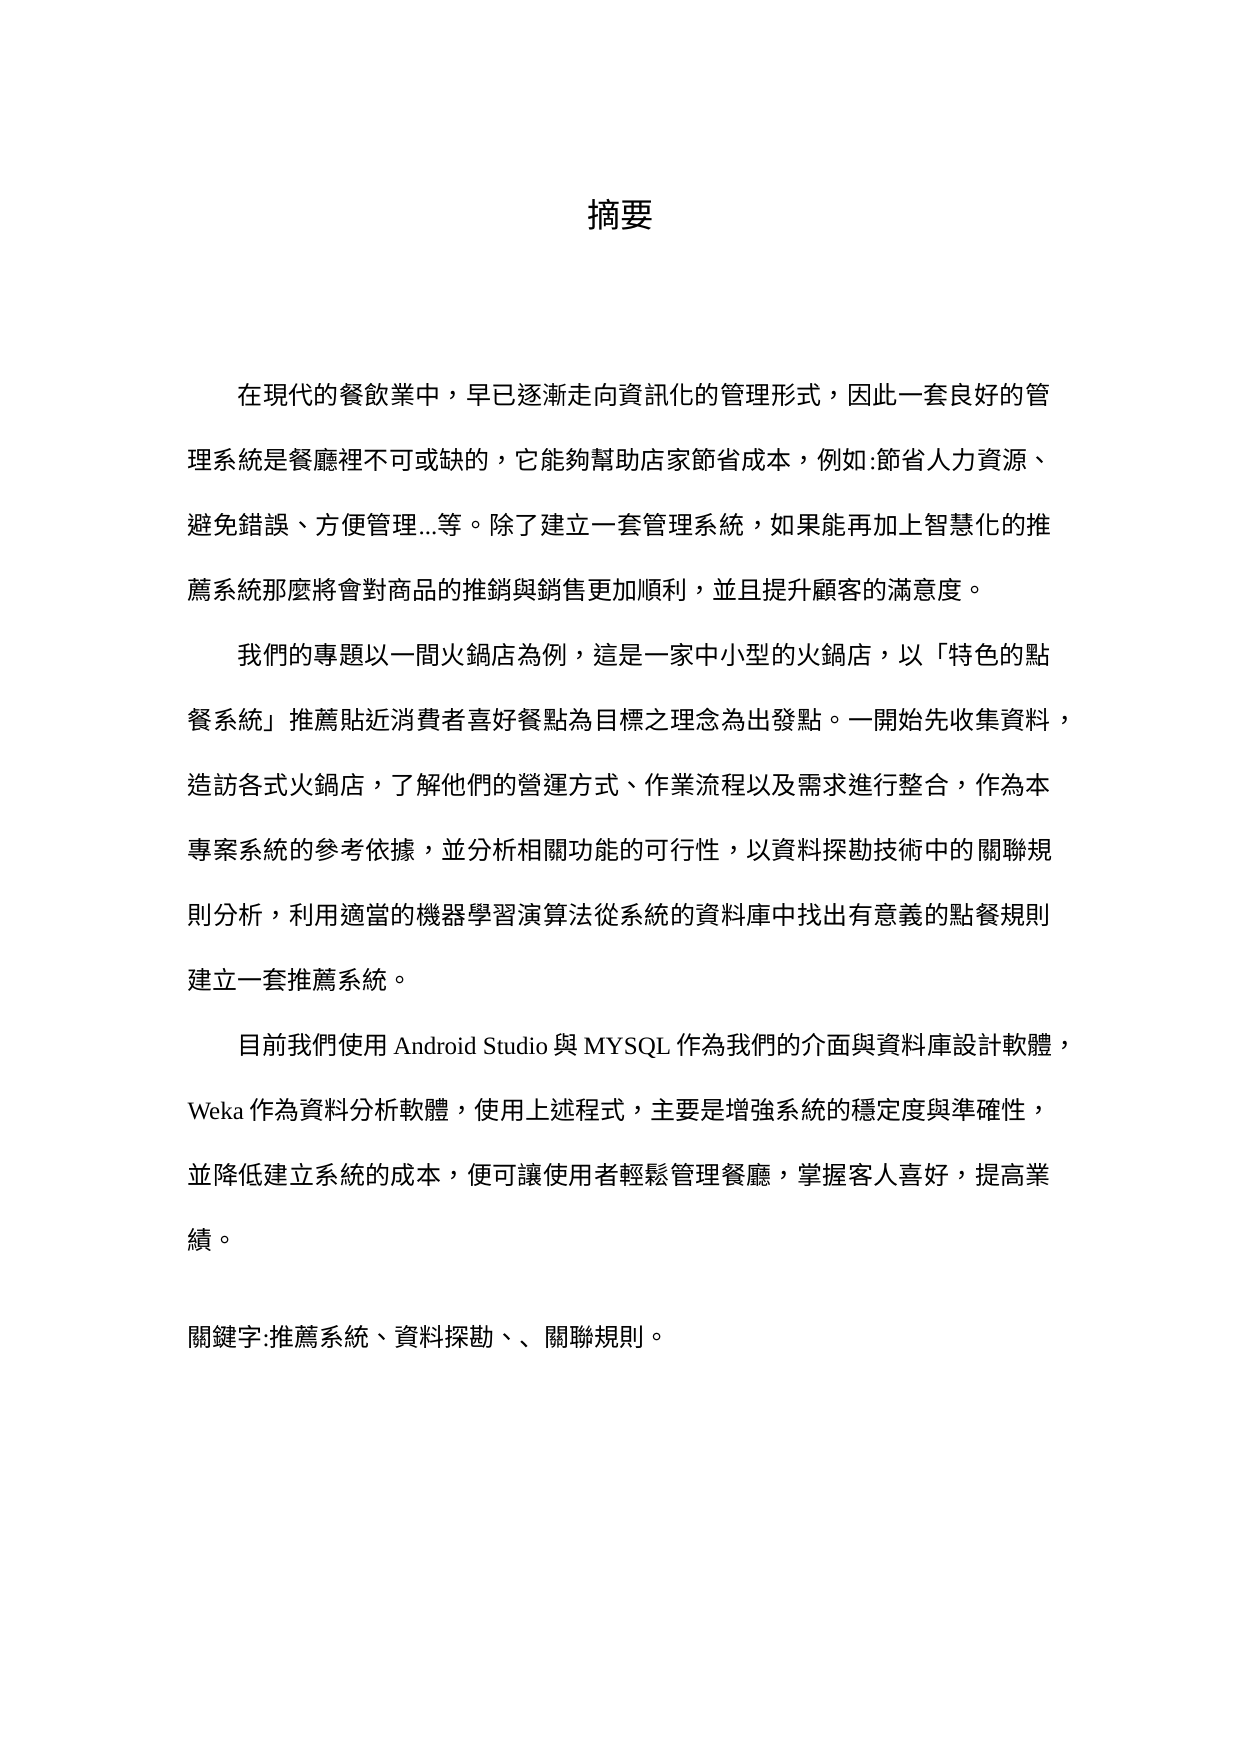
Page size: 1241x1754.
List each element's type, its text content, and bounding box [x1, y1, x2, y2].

text 在現代的餐飲業中，早已逐漸走向資訊化的管理形式，因此一套良好的管理系統是餐廳裡不可或缺的，它能夠幫助店家節省成本，例如:節省人力資源、避免錯誤、方便管理...等。除了建立一套管理系統，如果能再加上智慧化的推薦系統那麼將會對商品的推銷與銷售更加順利，並且提升顧客的滿意度。 [187, 361, 1053, 621]
text 我們的專題以一間火鍋店為例，這是一家中小型的火鍋店，以「特色的點餐系統」推薦貼近消費者喜好餐點為目標之理念為出發點。一開始先收集資料，造訪各式火鍋店，了解他們的營運方式、作業流程以及需求進行整合，作為本專案系統的參考依據，並分析相關功能的可行性，以資料探勘技術中的關聯規則分析，利用適當的機器學習演算法從系統的資料庫中找出有意義的點餐規則建立一套推薦系統。 [187, 621, 1053, 1011]
subtitle 摘要 [187, 181, 1053, 246]
text 目前我們使用Android Studio與MYSQL作為我們的介面與資料庫設計軟體，Weka作為資料分析軟體，使用上述程式，主要是增強系統的穩定度與準確性，並降低建立系統的成本，便可讓使用者輕鬆管理餐廳，掌握客人喜好，提高業績。 [187, 1011, 1053, 1271]
text 關鍵字:推薦系統、資料探勘、、關聯規則。 [187, 1303, 1053, 1368]
